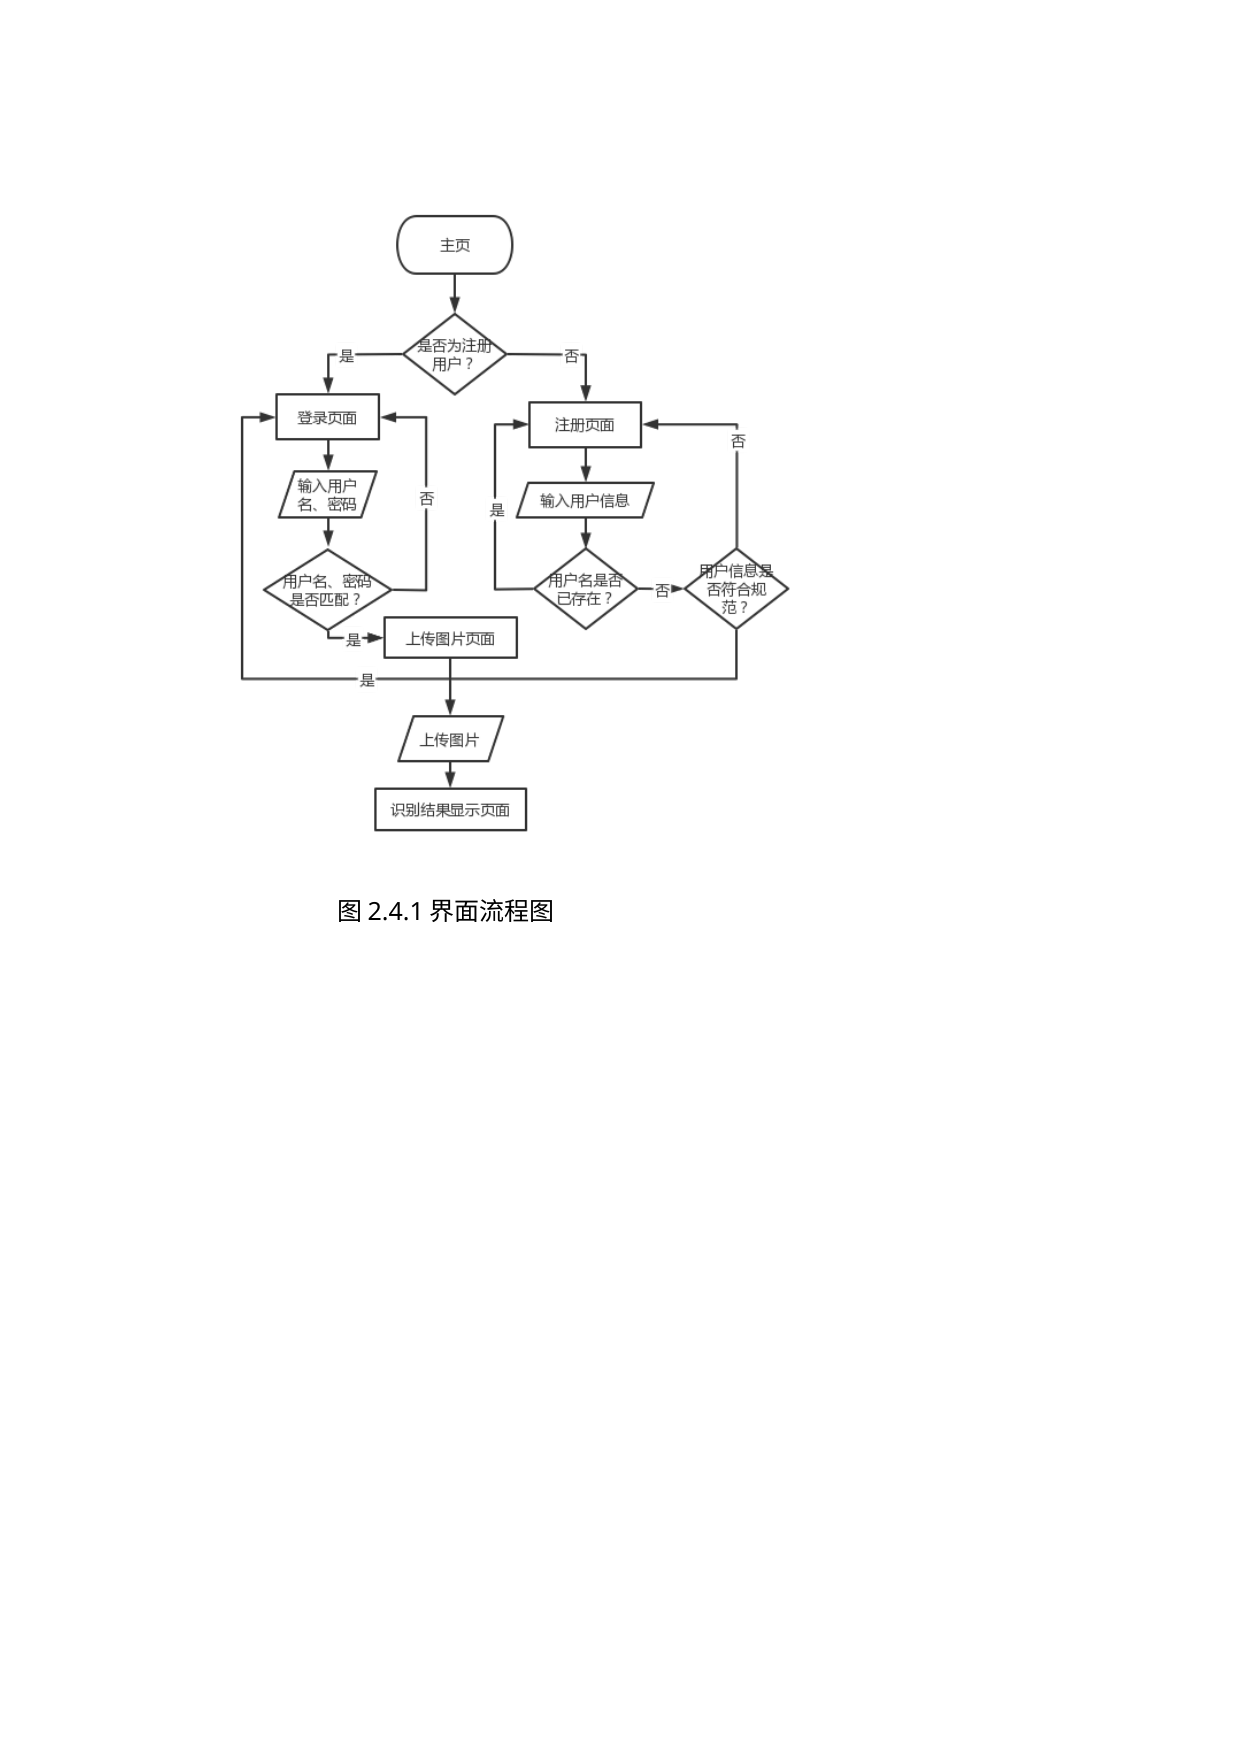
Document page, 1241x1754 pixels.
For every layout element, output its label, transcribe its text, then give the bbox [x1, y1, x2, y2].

picture [187, 162, 825, 867]
text 图2.4.1界面流程图 [187, 877, 1053, 942]
